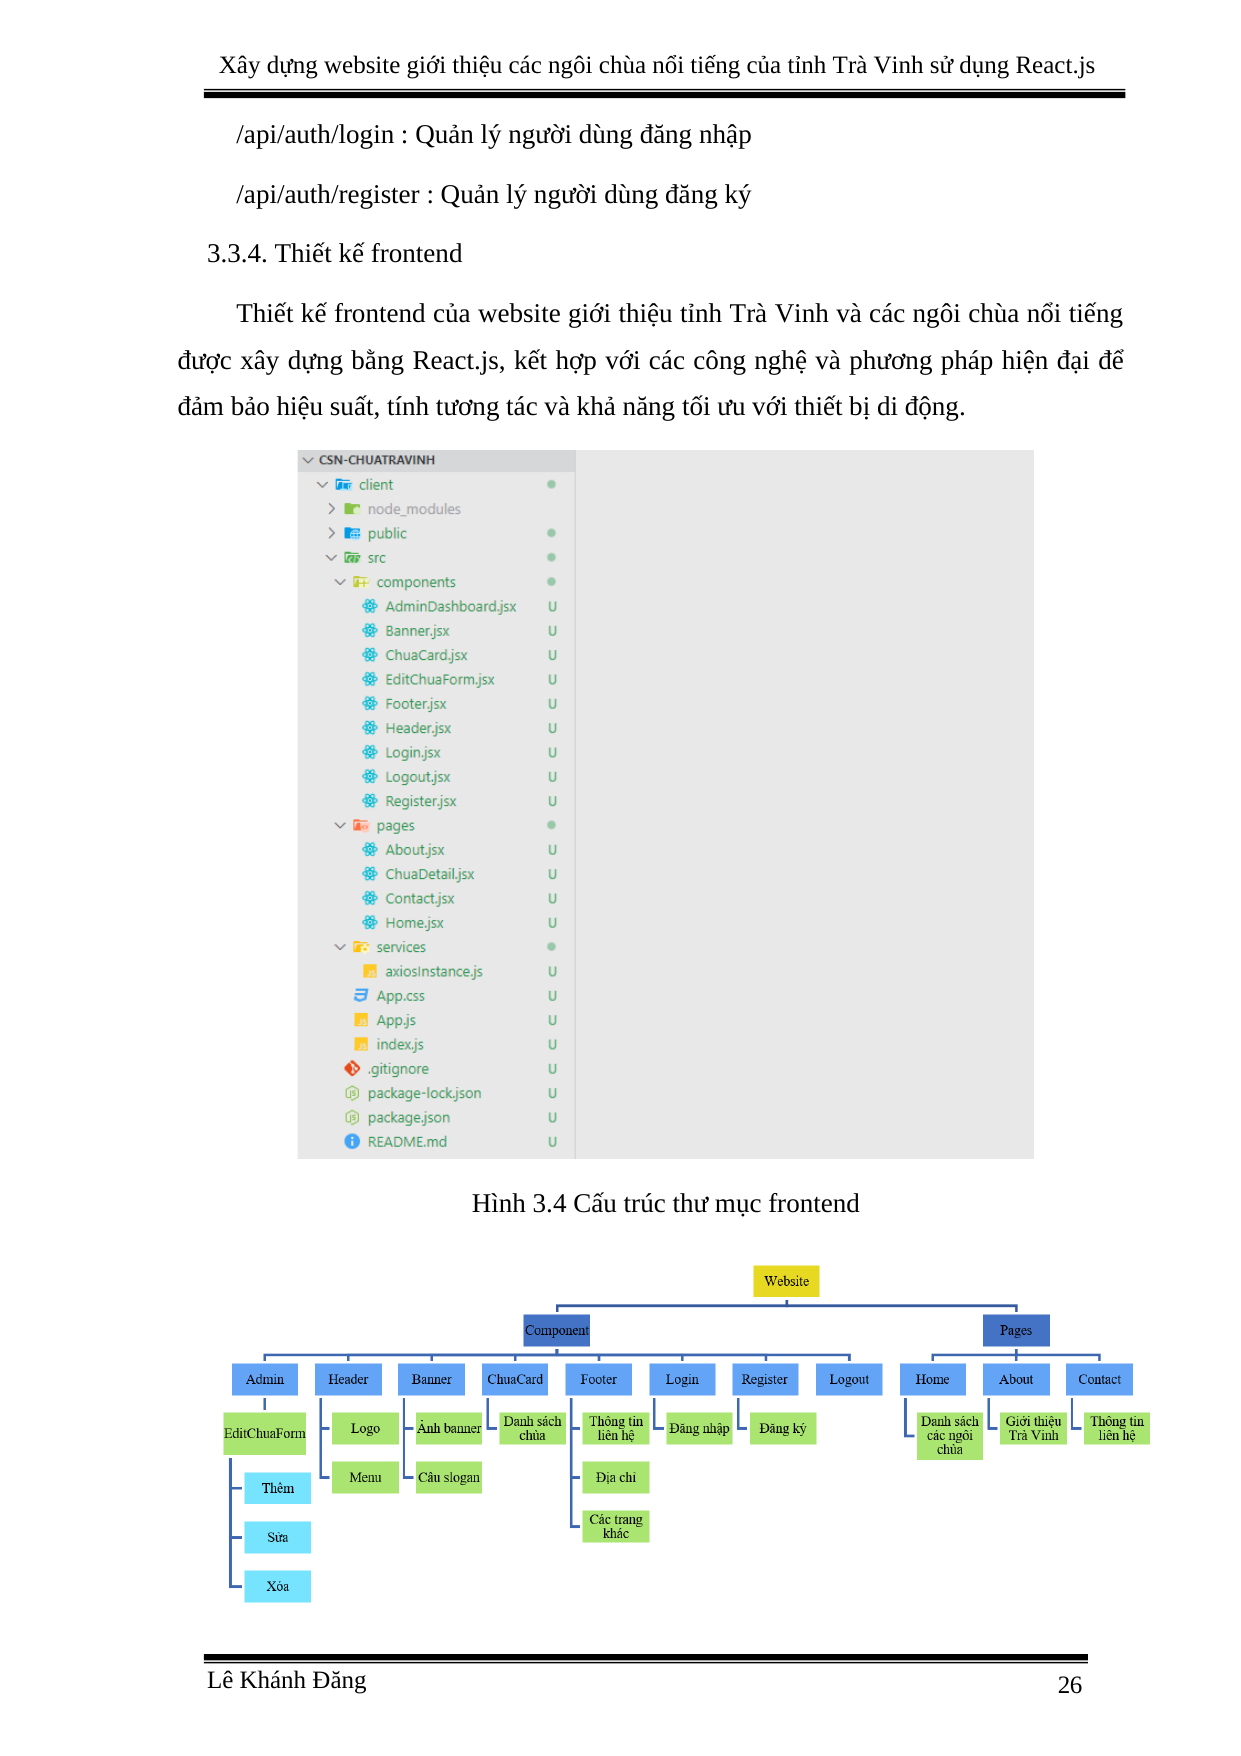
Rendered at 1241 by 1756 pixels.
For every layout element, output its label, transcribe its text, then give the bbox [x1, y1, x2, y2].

text /api/auth/login : Quản lý người dùng đăng nhập [177, 118, 1125, 149]
text 3.3.4. Thiết kế frontend [177, 237, 1125, 269]
picture [206, 1247, 1167, 1618]
picture [297, 450, 1034, 1159]
text Thiết kế frontend của website giới thiệu tỉnh Trà Vinh và các ngôi chùa nổi tiếng được xây dựng bằng React.js, kết hợp với các công nghệ và phương pháp hiện đại để đảm bảo hiệu suất, tính tương tác và khả năng tối ưu với thiết bị di động. [177, 297, 1125, 422]
text Hình 3.4 Cấu trúc thư mục frontend [177, 1187, 1125, 1218]
text /api/auth/register : Quản lý người dùng đăng ký [177, 178, 1125, 209]
